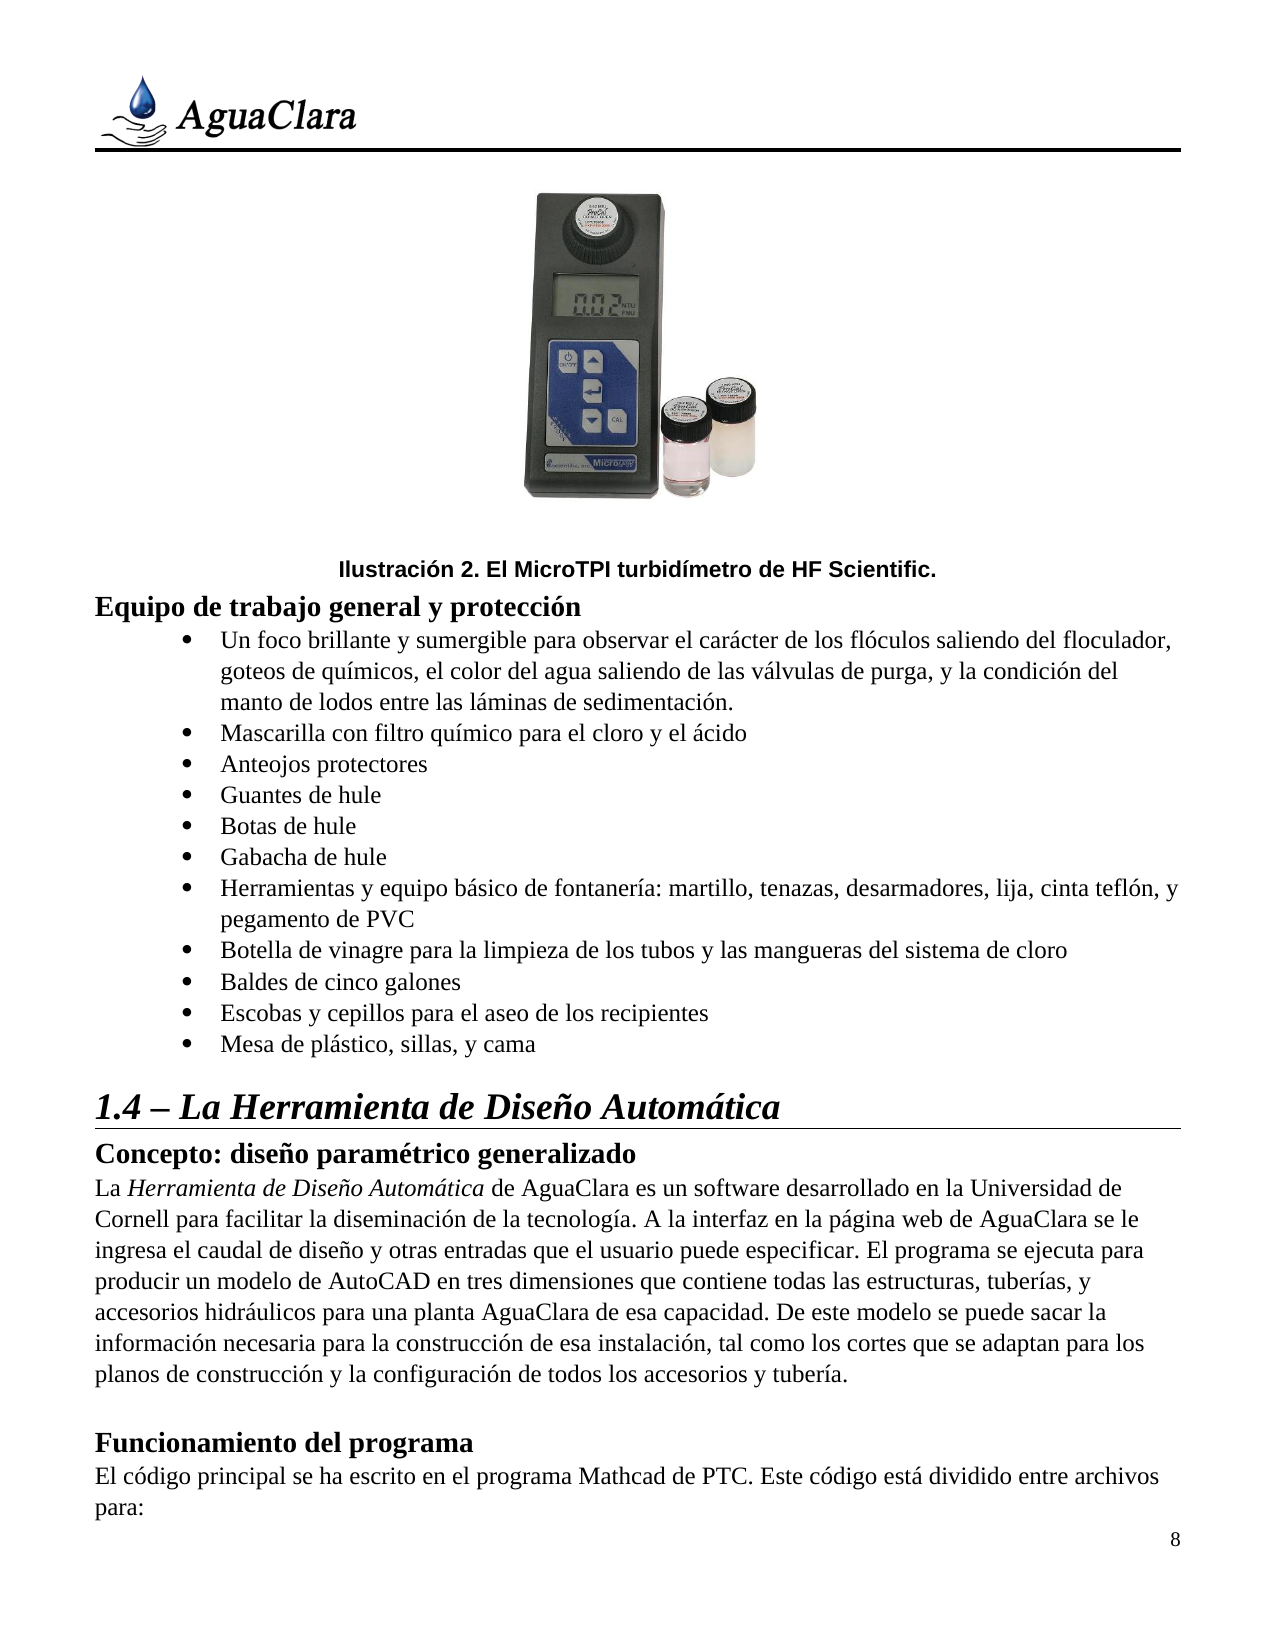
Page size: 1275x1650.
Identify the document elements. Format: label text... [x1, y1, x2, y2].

text Ilustración 2. El MicroTPI turbidímetro de HF Scientific. [94, 556, 1181, 583]
subtitle Funcionamiento del programa [94, 1425, 1181, 1459]
subtitle – La Herramienta de Diseño Automática [94, 1085, 1181, 1129]
list Botas de hule [183, 811, 1181, 840]
list Guantes de hule [183, 780, 1181, 809]
list Mascarilla con filtro químico para el cloro y el ácido [183, 718, 1181, 747]
list Botella de vinagre para la limpieza de los tubos y las mangueras del sistema de cloro [183, 936, 1181, 964]
list Baldes de cinco galones [183, 967, 1181, 995]
list Anteojos protectores [183, 749, 1181, 778]
list Escobas y cepillos para el aseo de los recipientes [183, 998, 1181, 1026]
list Mesa de plástico, sillas, y cama [183, 1029, 1181, 1057]
list Gabacha de hule [183, 842, 1181, 871]
subtitle Equipo de trabajo general y protección [94, 589, 1181, 622]
picture [94, 75, 373, 148]
list Un foco brillante y sumergible para observar el carácter de los flóculos saliendo del floculador, goteos de químicos, el color del agua saliendo de las válvulas de purga, y la condición del manto de lodos entre las láminas de sedimentación. [183, 625, 1181, 716]
text El código principal se ha escrito en el programa Mathcad de PTC. Este código está dividido entre archivos para: [94, 1461, 1181, 1521]
list Herramientas y equipo básico de fontanería: martillo, tenazas, desarmadores, lija, cinta teflón, y pegamento de PVC [183, 873, 1181, 933]
text La Herramienta de Diseño Automática de AguaClara es un software desarrollado en la Universidad de Cornell para facilitar la diseminación de la tecnología. A la interfaz en la página web de AguaClara se le ingresa el caudal de diseño y otras entradas que el usuario puede especificar. El programa se ejecuta para producir un modelo de AutoCAD en tres dimensiones que contiene todas las estructuras, tuberías, y accesorios hidráulicos para una planta AguaClara de esa capacidad. De este modelo se puede sacar la información necesaria para la construcción de esa instalación, tal como los cortes que se adaptan para los planos de construcción y la configuración de todos los accesorios y tubería. [94, 1173, 1181, 1388]
subtitle Concepto: diseño paramétrico generalizado [94, 1136, 1181, 1170]
picture [439, 183, 836, 529]
